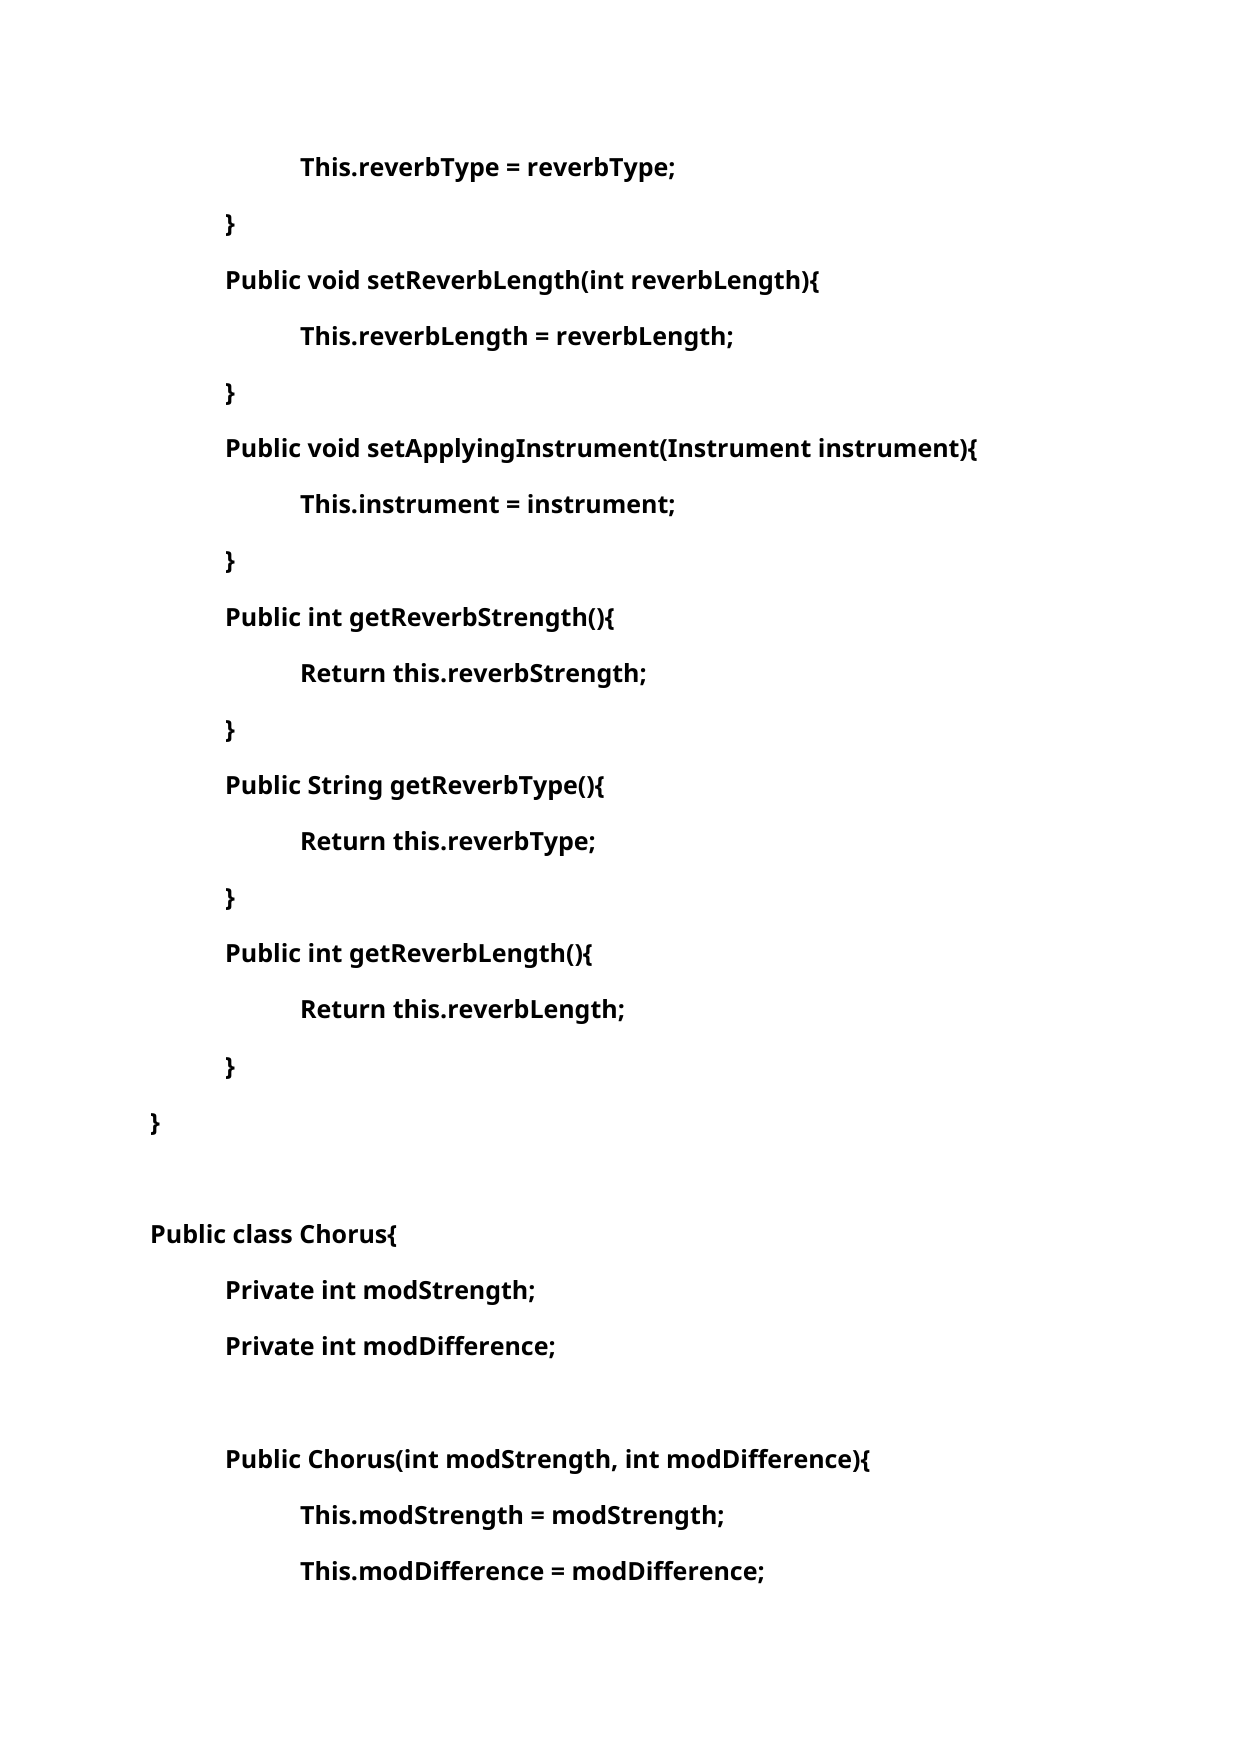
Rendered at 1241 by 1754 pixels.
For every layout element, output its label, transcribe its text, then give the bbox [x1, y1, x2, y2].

text Return this.reverbLength; [150, 992, 1090, 1026]
text } [150, 206, 1090, 240]
text Private int modDifference; [150, 1329, 1090, 1363]
text This.reverbType = reverbType; [150, 150, 1090, 184]
text Public void setReverbLength(int reverbLength){ [150, 262, 1090, 296]
text Return this.reverbStrength; [150, 655, 1090, 689]
text } [150, 711, 1090, 746]
text This.modStrength = modStrength; [150, 1497, 1090, 1532]
text Private int modStrength; [150, 1273, 1090, 1307]
text Public void setApplyingInstrument(Instrument instrument){ [150, 431, 1090, 465]
text Public Chorus(int modStrength, int modDifference){ [150, 1441, 1090, 1475]
text Public class Chorus{ [150, 1217, 1090, 1251]
text } [150, 1104, 1090, 1138]
text Public int getReverbStrength(){ [150, 599, 1090, 633]
text Public int getReverbLength(){ [150, 936, 1090, 970]
text This.instrument = instrument; [150, 487, 1090, 521]
text } [150, 1048, 1090, 1082]
text Public String getReverbType(){ [150, 768, 1090, 802]
text } [150, 543, 1090, 577]
text Return this.reverbType; [150, 824, 1090, 858]
text } [150, 374, 1090, 409]
text } [150, 880, 1090, 914]
text This.reverbLength = reverbLength; [150, 318, 1090, 352]
text This.modDifference = modDifference; [150, 1554, 1090, 1588]
